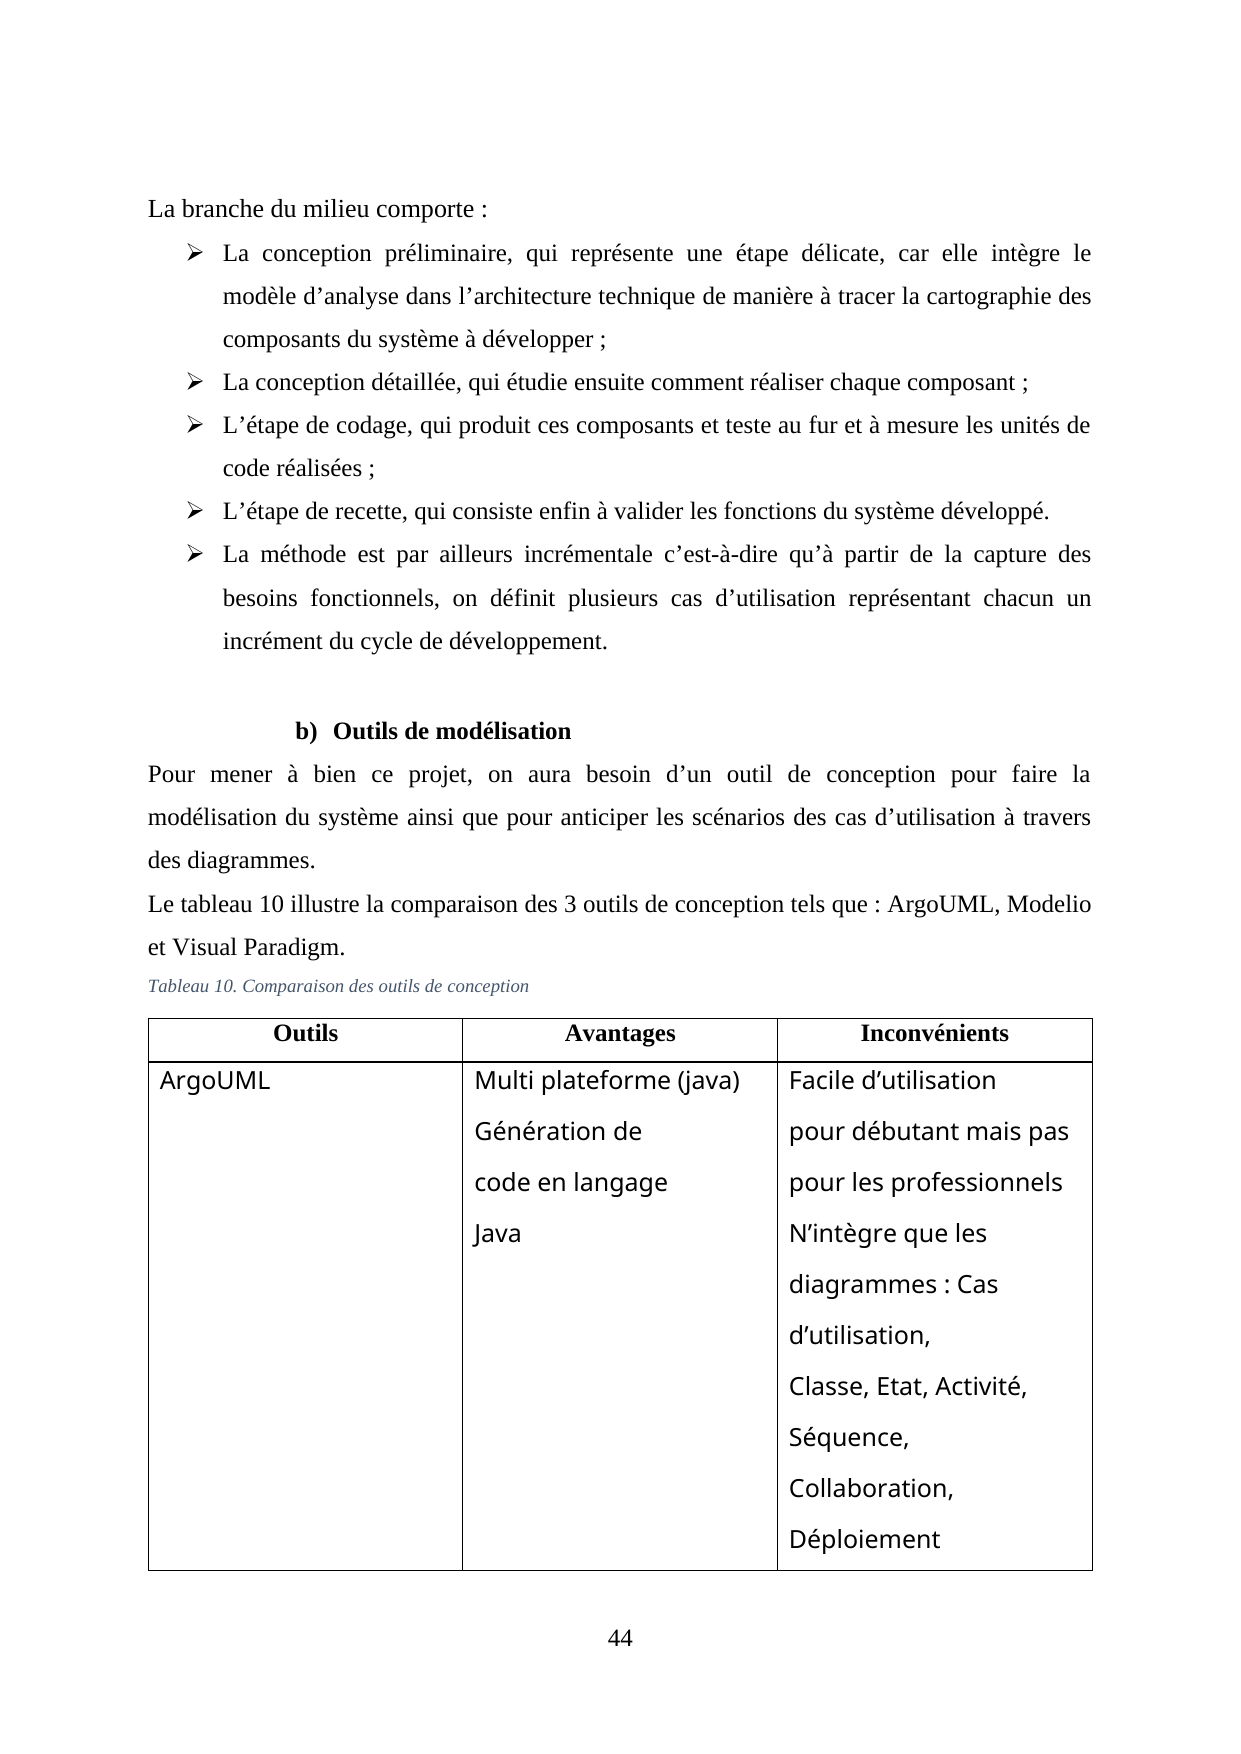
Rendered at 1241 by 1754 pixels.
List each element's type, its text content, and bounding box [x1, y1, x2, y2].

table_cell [778, 1063, 1092, 1570]
list La méthode est par ailleurs incrémentale c’est-à-dire qu’à partir de la capture des besoins fonctionnels, on définit plusieurs cas d’utilisation représentant chacun un incrément du cycle de développement. [185, 539, 1092, 654]
list La conception préliminaire, qui représente une étape délicate, car elle intègre le modèle d’analyse dans l’architecture technique de manière à tracer la cartographie des composants du système à développer ; [185, 238, 1092, 353]
text Tableau 10. Comparaison des outils de conception [148, 975, 1092, 997]
table_header Avantages [463, 1019, 777, 1061]
list L’étape de codage, qui produit ces composants et teste au fur et à mesure les unités de code réalisées ; [185, 410, 1092, 482]
table_header Inconvénients [778, 1019, 1092, 1061]
list La conception détaillée, qui étudie ensuite comment réaliser chaque composant ; [185, 367, 1092, 396]
text La branche du milieu comporte : [148, 193, 1092, 223]
table_header Outils [149, 1019, 462, 1061]
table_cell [463, 1063, 777, 1570]
table_cell ArgoUML [149, 1063, 462, 1570]
list L’étape de recette, qui consiste enfin à valider les fonctions du système développé. [185, 496, 1092, 525]
text Outils de modélisation [295, 716, 1092, 745]
text Pour mener à bien ce projet, on aura besoin d’un outil de conception pour faire la modélisation du système ainsi que pour anticiper les scénarios des cas d’utilisation à travers des diagrammes. [148, 759, 1092, 874]
text Le tableau 10 illustre la comparaison des 3 outils de conception tels que : ArgoUML, Modelio et Visual Paradigm. [148, 889, 1092, 961]
